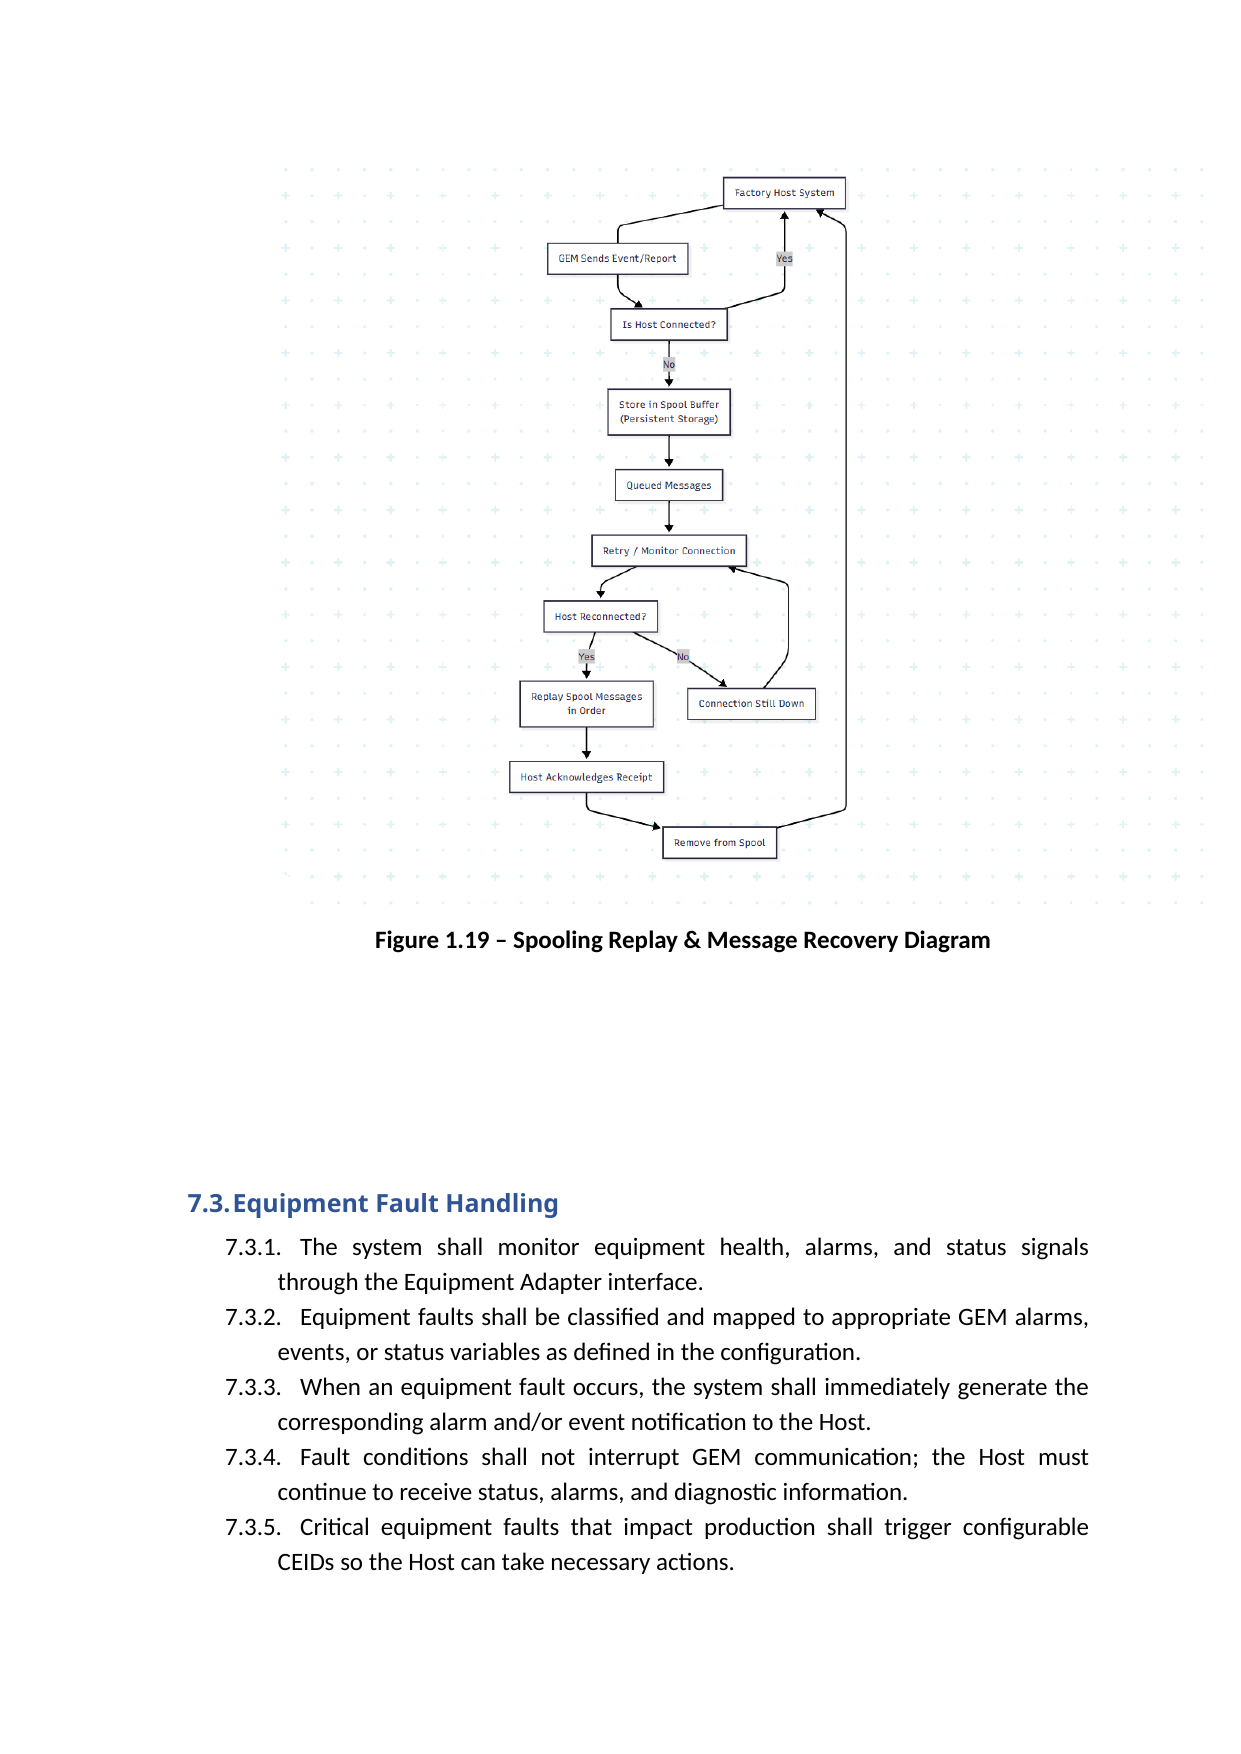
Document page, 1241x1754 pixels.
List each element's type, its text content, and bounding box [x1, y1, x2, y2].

list Fault conditions shall not interrupt GEM communication; the Host must continue to receive status, alarms, and diagnostic information. [225, 1441, 1090, 1506]
subtitle Equipment Fault Handling [187, 1186, 1090, 1219]
list Equipment faults shall be classified and mapped to appropriate GEM alarms, events, or status variables as defined in the configuration. [225, 1301, 1090, 1366]
picture [277, 150, 1218, 920]
list Critical equipment faults that impact production shall trigger configurable CEIDs so the Host can take necessary actions. [225, 1511, 1090, 1576]
list When an equipment fault occurs, the system shall immediately generate the corresponding alarm and/or event notification to the Host. [225, 1371, 1090, 1436]
list Figure 1.19 – Spooling Replay & Message Recovery Diagram [277, 924, 1090, 954]
list The system shall monitor equipment health, alarms, and status signals through the Equipment Adapter interface. [225, 1231, 1090, 1296]
